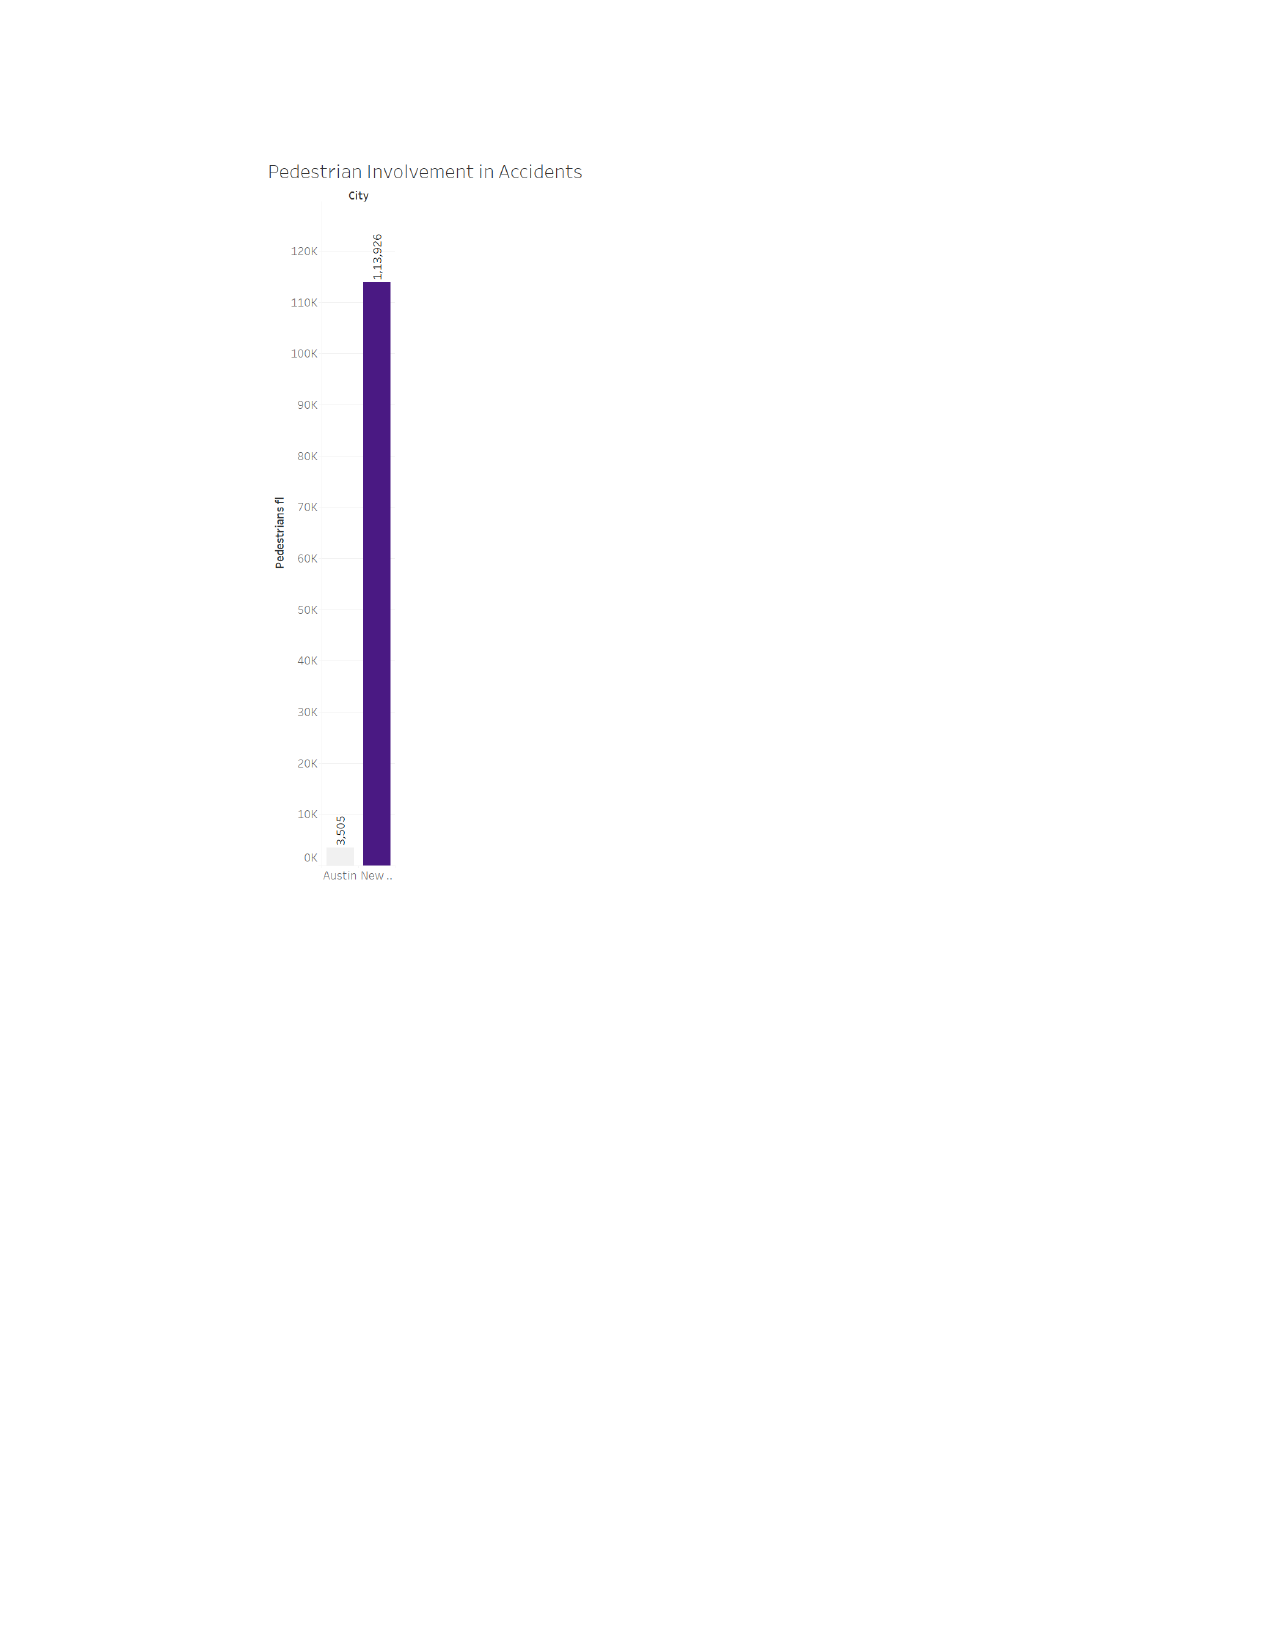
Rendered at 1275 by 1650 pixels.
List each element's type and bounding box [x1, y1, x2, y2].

picture [262, 150, 1238, 895]
